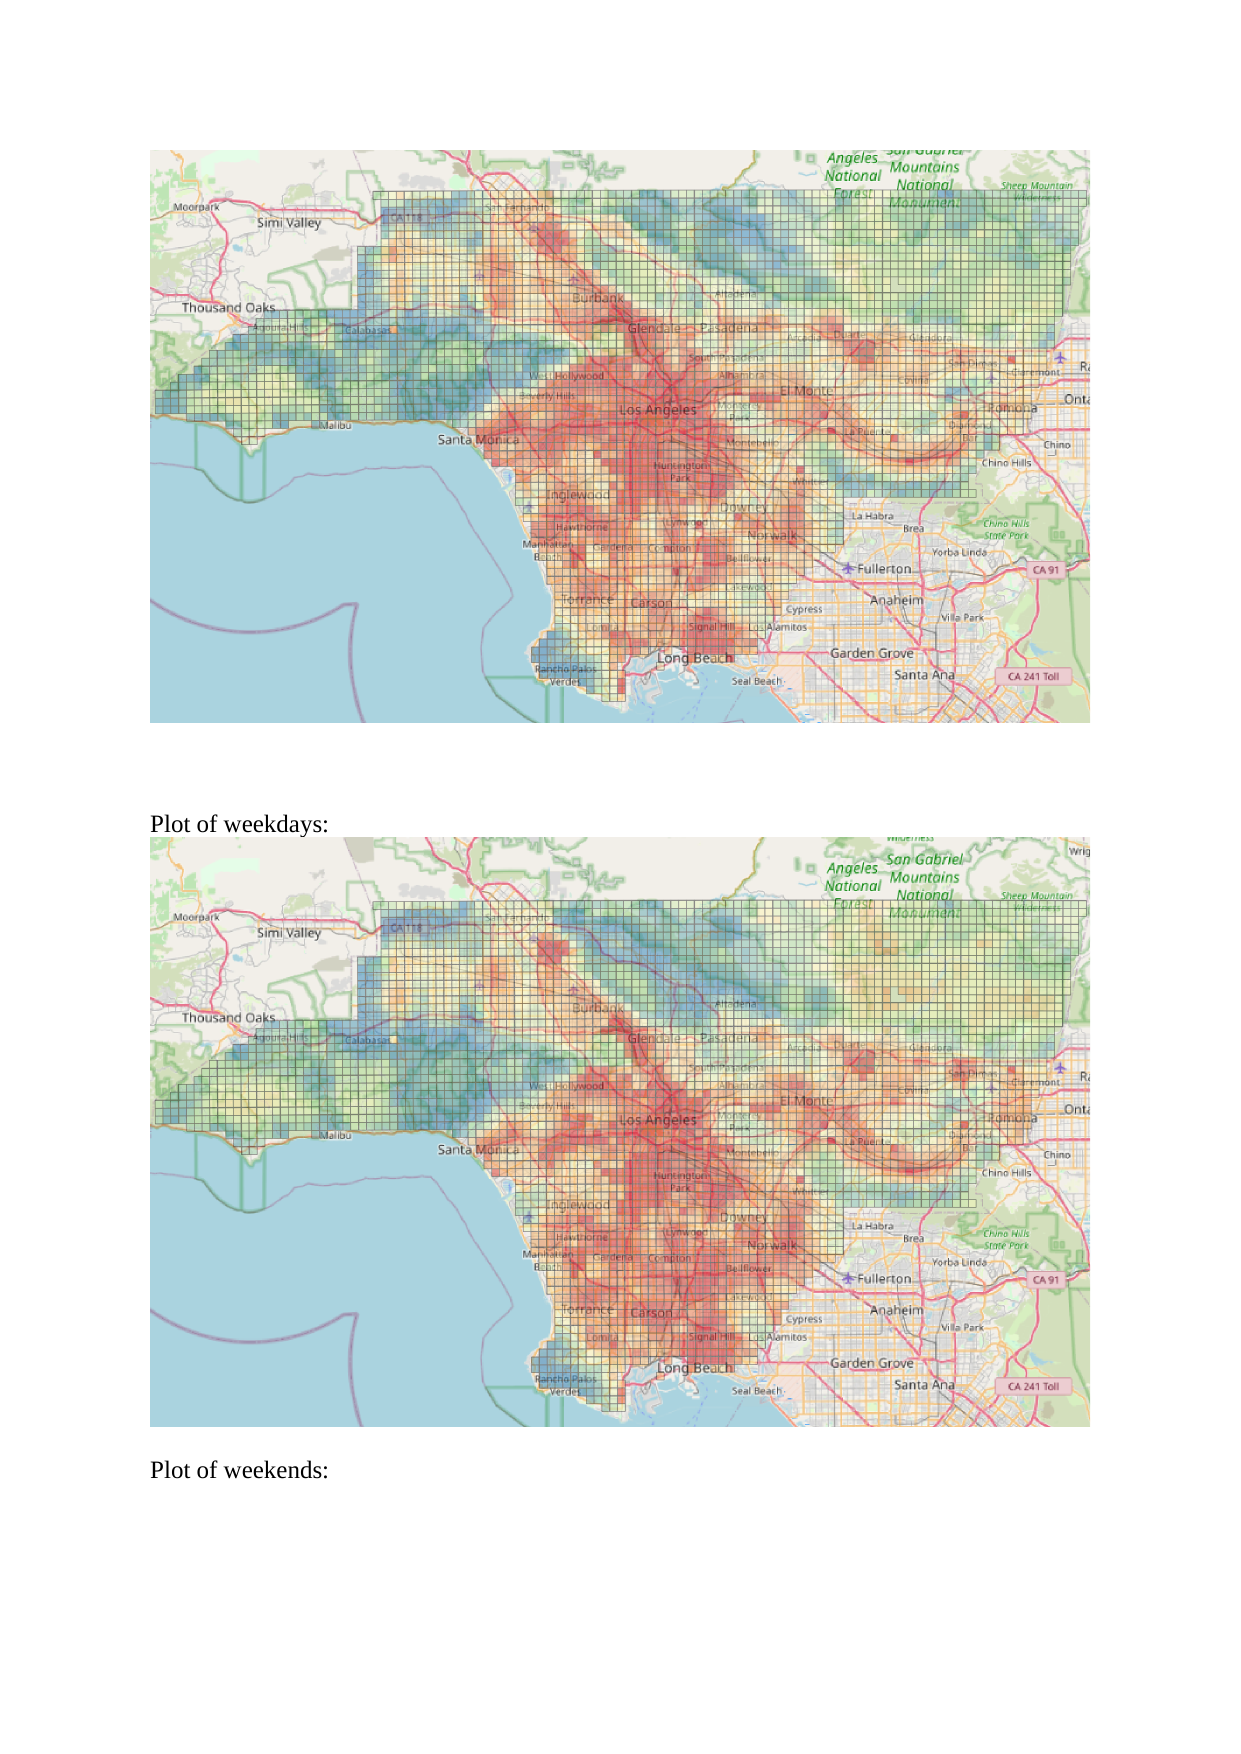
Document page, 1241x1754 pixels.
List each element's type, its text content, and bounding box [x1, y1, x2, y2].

picture [150, 150, 1091, 723]
picture [150, 837, 1091, 1427]
text Plot of weekdays: [150, 809, 1090, 837]
text Plot of weekends: [150, 1455, 1090, 1484]
